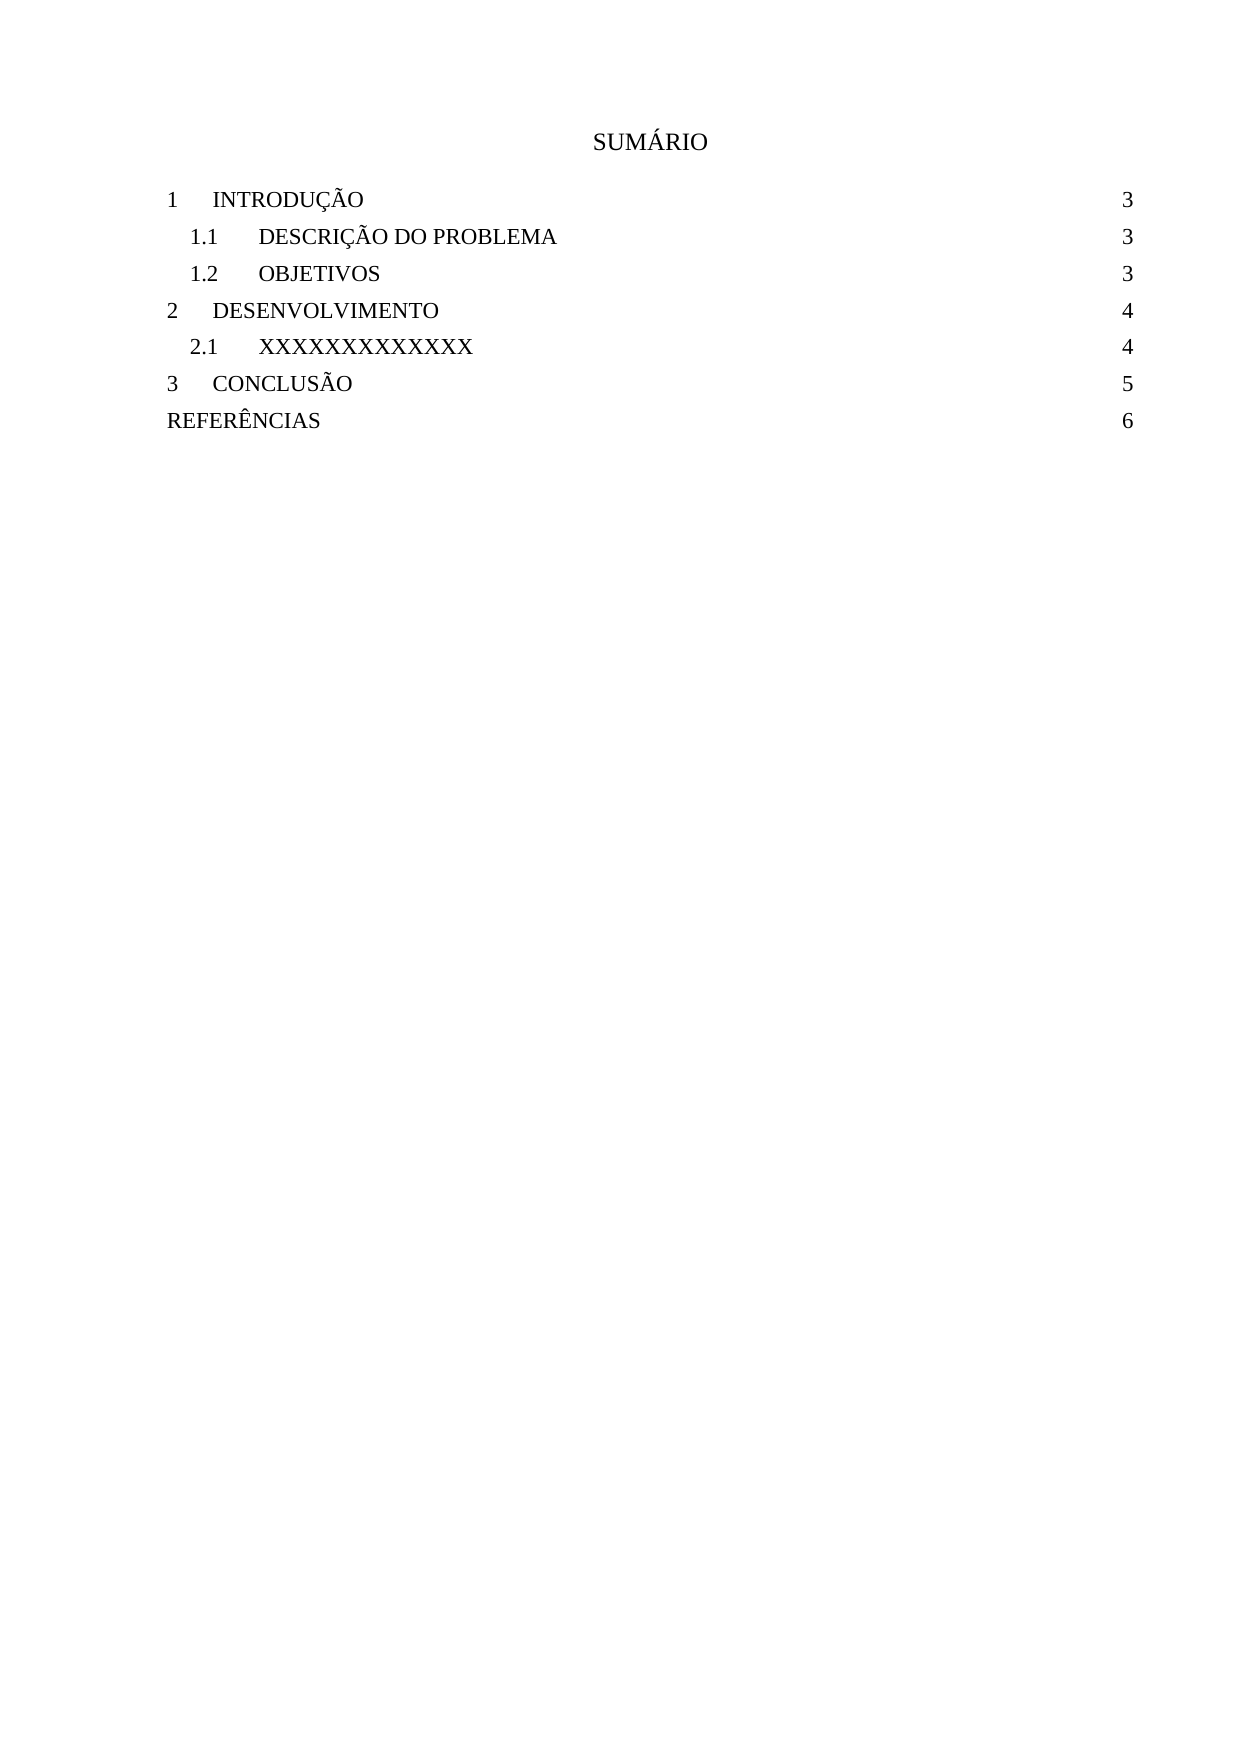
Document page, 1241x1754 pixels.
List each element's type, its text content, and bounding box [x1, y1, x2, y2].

text SUMÁRIO [167, 127, 1134, 156]
